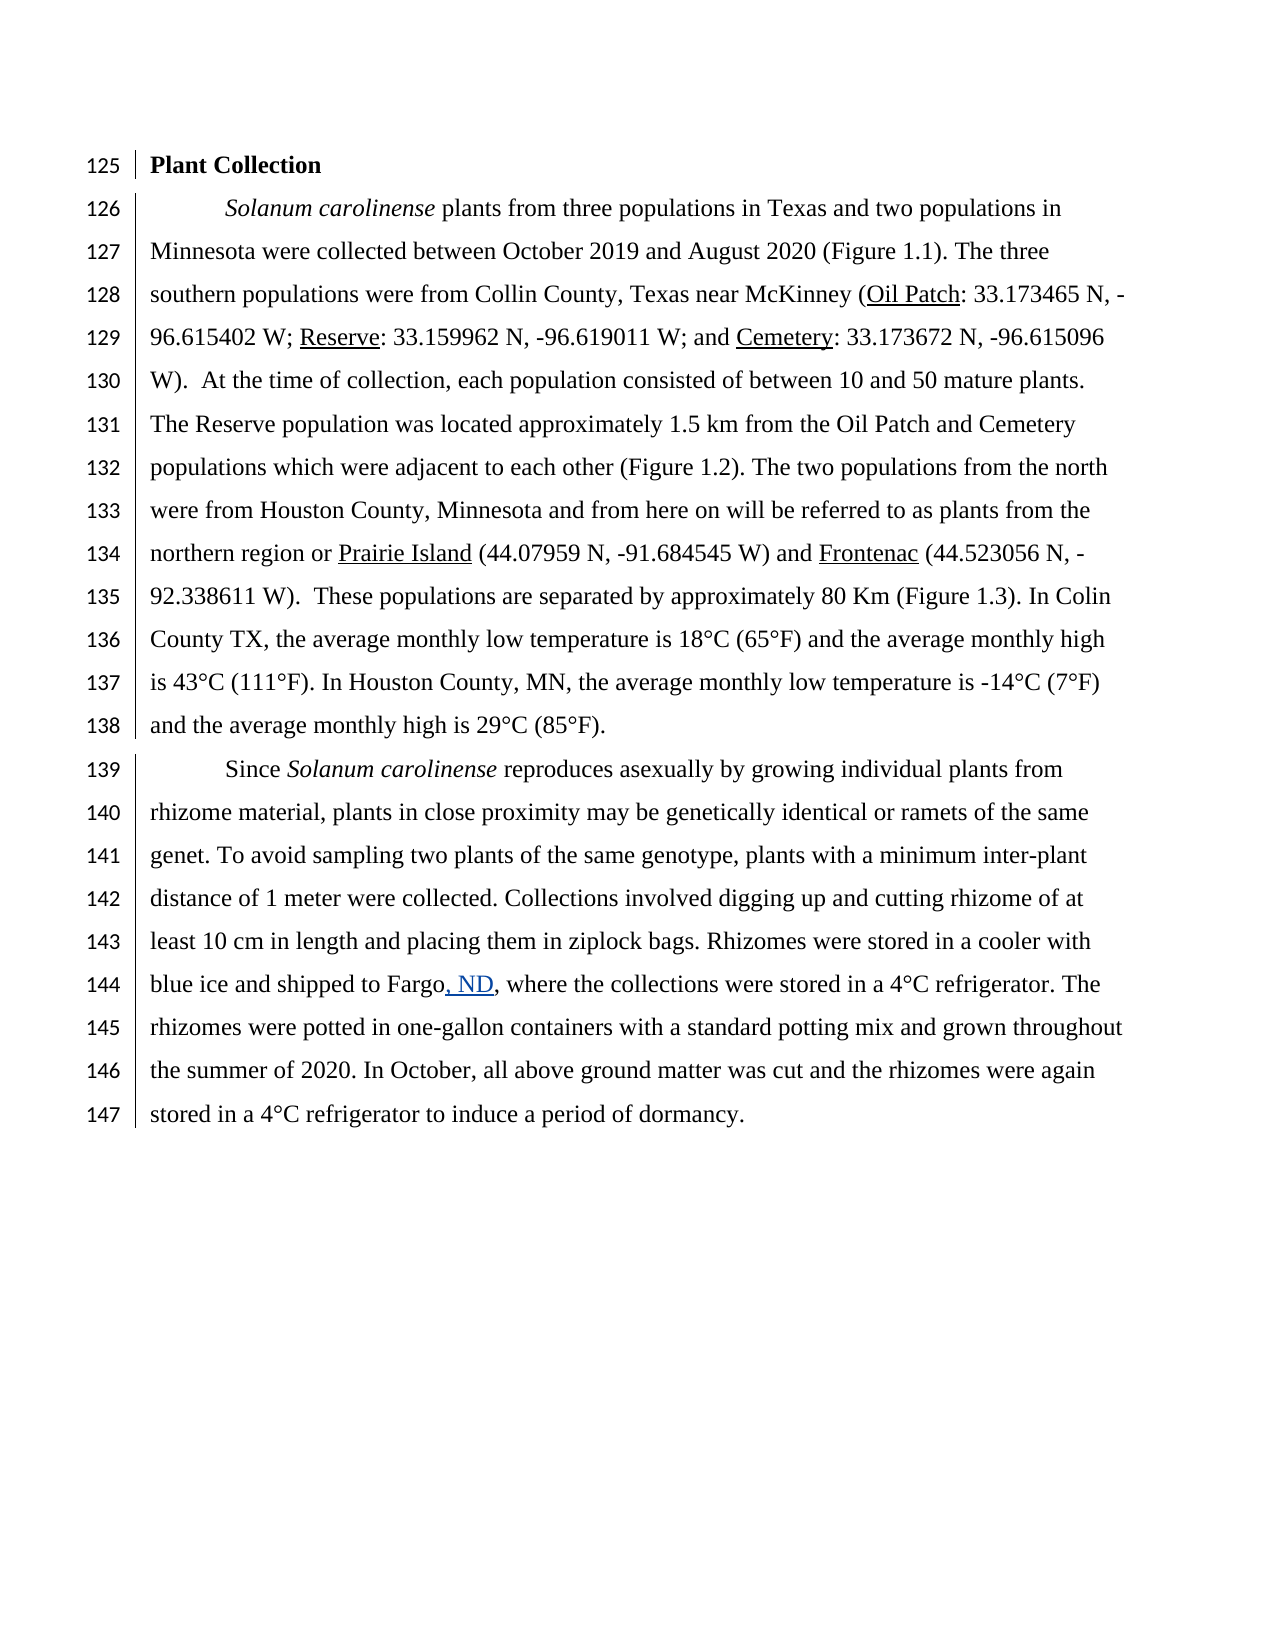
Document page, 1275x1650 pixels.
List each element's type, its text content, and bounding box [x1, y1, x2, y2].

text Since Solanum carolinense reproduces asexually by growing individual plants from rhizome material, plants in close proximity may be genetically identical or ramets of the same genet. To avoid sampling two plants of the same genotype, plants with a minimum inter-plant distance of 1 meter were collected. Collections involved digging up and cutting rhizome of at least 10 cm in length and placing them in ziplock bags. Rhizomes were stored in a cooler with blue ice and shipped to Fargo, where the collections were stored in a 4°C refrigerator. The rhizomes were potted in one-gallon containers with a standard potting mix and grown throughout the summer of 2020. In October, all above ground matter was cut and the rhizomes were again stored in a 4°C refrigerator to induce a period of dormancy. [150, 754, 1125, 1127]
text Solanum carolinense plants from three populations in Texas and two populations in Minnesota were collected between October 2019 and August 2020 (Figure 1.1). The three southern populations were from Collin County, Texas near McKinney (Oil Patch: 33.173465 N, -96.615402 W; Reserve: 33.159962 N, -96.619011 W; and Cemetery: 33.173672 N, -96.615096 W). At the time of collection, each population consisted of between 10 and 50 mature plants. The Reserve population was located approximately 1.5 km from the Oil Patch and Cemetery populations which were adjacent to each other (Figure 1.2). The two populations from the north were from Houston County, Minnesota and from here on will be referred to as plants from the northern region or Prairie Island (44.07959 N, -91.684545 W) and Frontenac (44.523056 N, -92.338611 W). These populations are separated by approximately 80 Km (Figure 1.3). In Colin County TX, the average monthly low temperature is 18°C (65°F) and the average monthly high is 43°C (111°F). In Houston County, MN, the average monthly low temperature is -14°C (7°F) and the average monthly high is 29°C (85°F). [150, 193, 1125, 739]
text Plant Collection [150, 150, 1125, 179]
